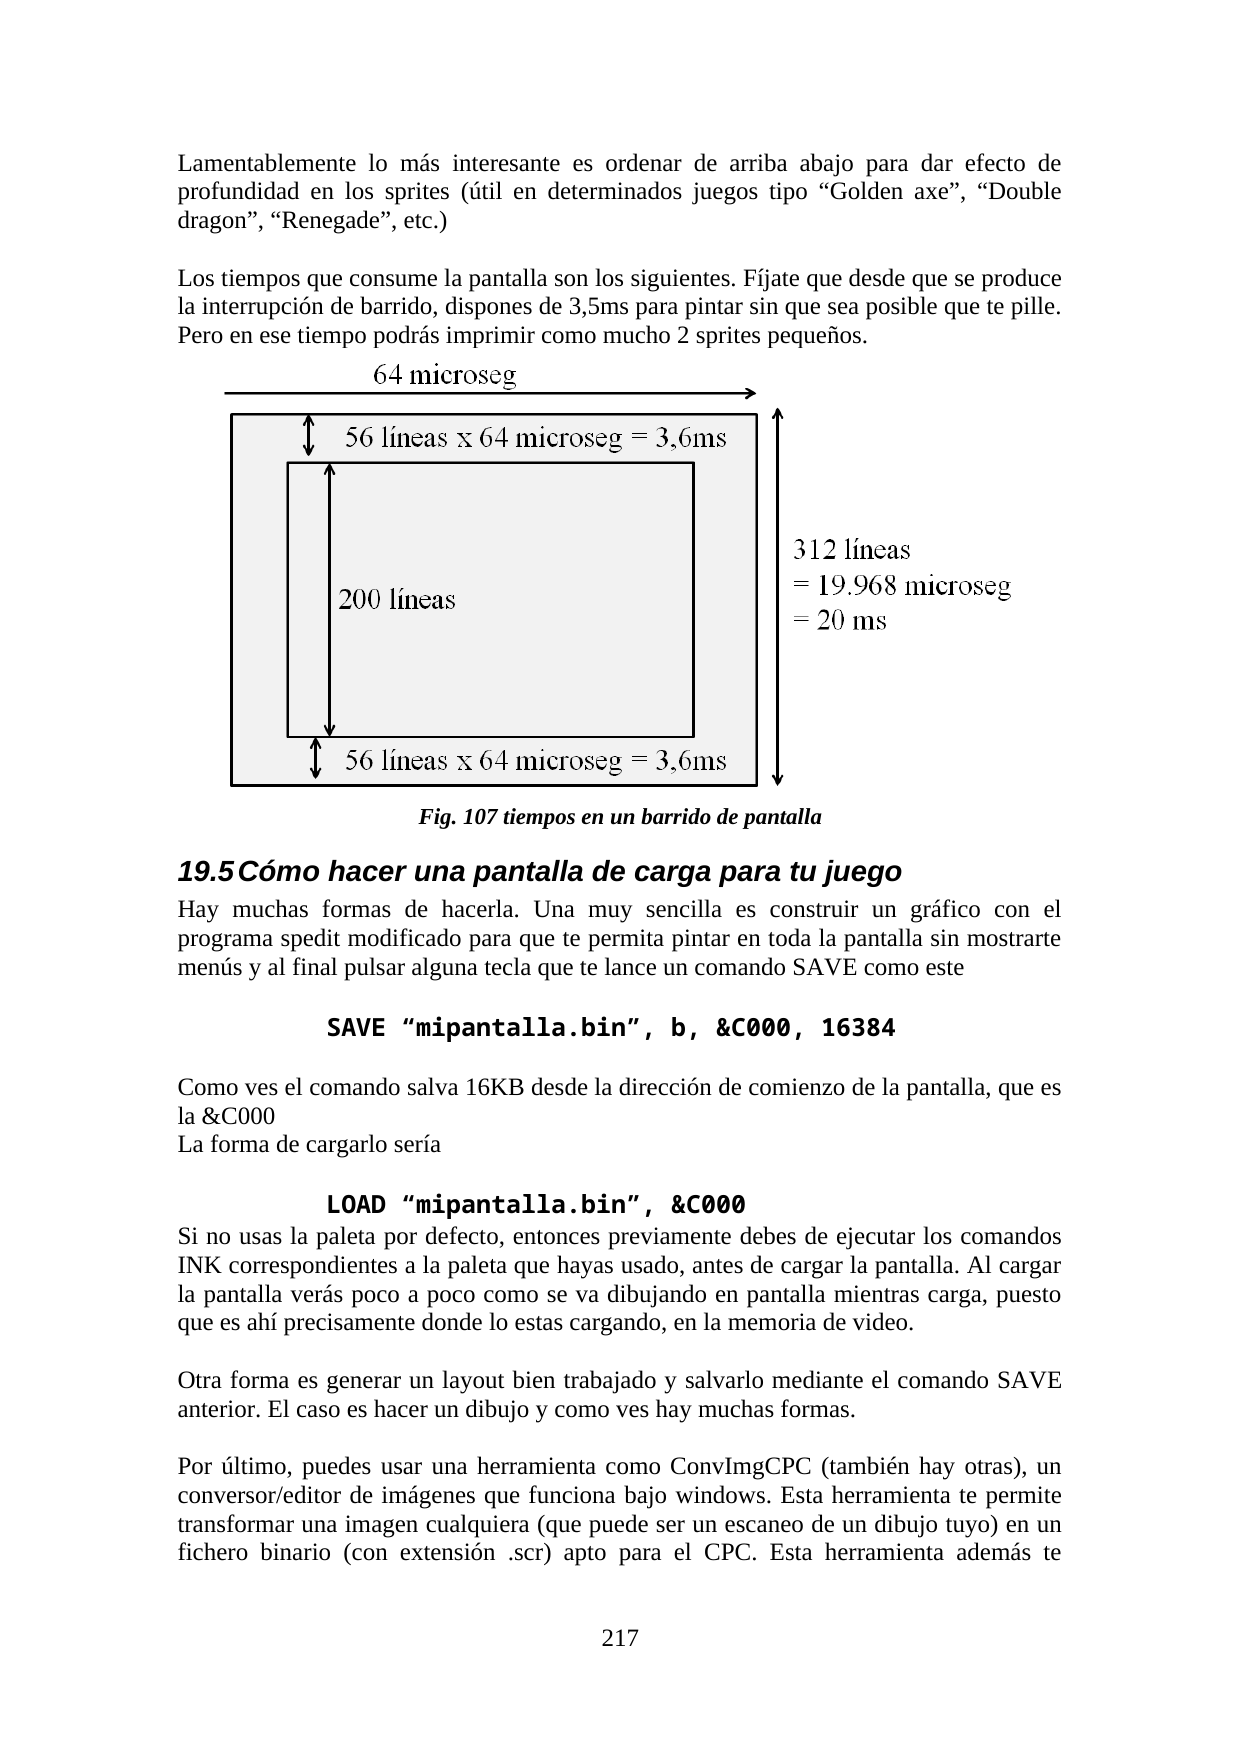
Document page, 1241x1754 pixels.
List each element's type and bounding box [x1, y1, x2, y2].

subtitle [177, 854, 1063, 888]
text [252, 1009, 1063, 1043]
picture [221, 348, 1020, 804]
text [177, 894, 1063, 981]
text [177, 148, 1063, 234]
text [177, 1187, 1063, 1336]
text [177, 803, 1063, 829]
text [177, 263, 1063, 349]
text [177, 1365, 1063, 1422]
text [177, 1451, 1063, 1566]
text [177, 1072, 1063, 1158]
